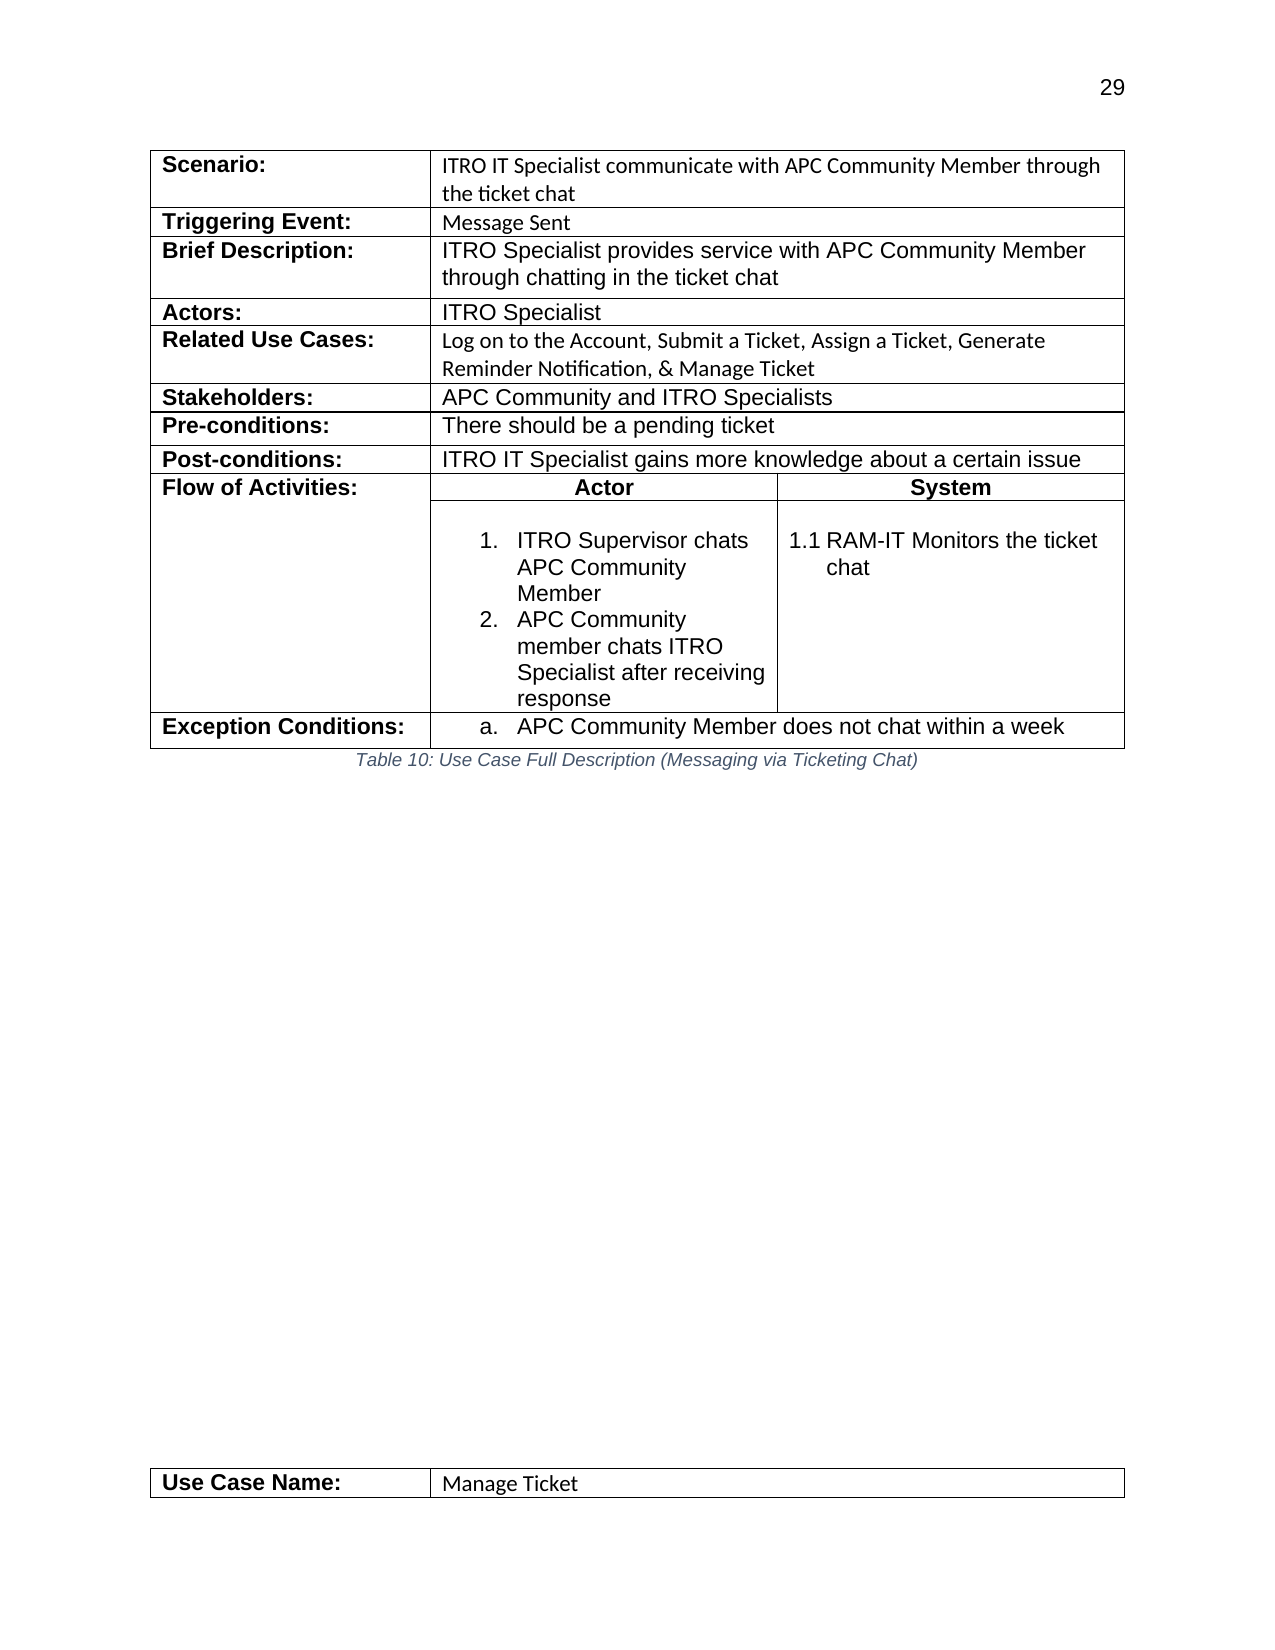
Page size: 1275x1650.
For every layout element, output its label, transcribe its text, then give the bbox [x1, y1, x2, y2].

table_header Manage Ticket [431, 1469, 1124, 1497]
table_cell Actor [431, 474, 777, 500]
table_cell Triggering Event: [151, 208, 430, 236]
table_cell ITRO IT Specialist gains more knowledge about a certain issue [431, 446, 1124, 472]
table_cell Log on to the Account, Submit a Ticket, Assign a Ticket, Generate Reminder Notification, & Manage Ticket [431, 326, 1124, 382]
table_cell Actors: [151, 299, 430, 325]
table_cell Message Sent [431, 208, 1124, 236]
table_cell RAM-IT Monitors the ticket chat [778, 501, 1124, 712]
table_cell Scenario: [151, 151, 430, 207]
table_cell ITRO Specialist [431, 299, 1124, 325]
table_header Use Case Name: [151, 1469, 430, 1497]
table_cell ITRO Specialist provides service with APC Community Member through chatting in the ticket chat [431, 237, 1124, 298]
table_cell There should be a pending ticket [431, 413, 1124, 445]
table_cell Flow of Activities: [151, 474, 430, 712]
table_cell Brief Description: [151, 237, 430, 298]
table_cell Exception Conditions: [151, 713, 430, 748]
table_cell Stakeholders: [151, 384, 430, 411]
table_cell Post-conditions: [151, 446, 430, 472]
table_cell Pre-conditions: [151, 413, 430, 445]
table_cell Related Use Cases: [151, 326, 430, 382]
table_cell ITRO IT Specialist communicate with APC Community Member through the ticket chat [431, 151, 1124, 207]
text Table 10: Use Case Full Description (Messaging via Ticketing Chat) [150, 749, 1125, 771]
table_cell System [778, 474, 1124, 500]
table_cell ITRO Supervisor chats APC Community Member APC Community member chats ITRO Specialist after receiving response [431, 501, 777, 712]
table_cell APC Community and ITRO Specialists [431, 384, 1124, 411]
table_cell APC Community Member does not chat within a week [431, 713, 1124, 748]
